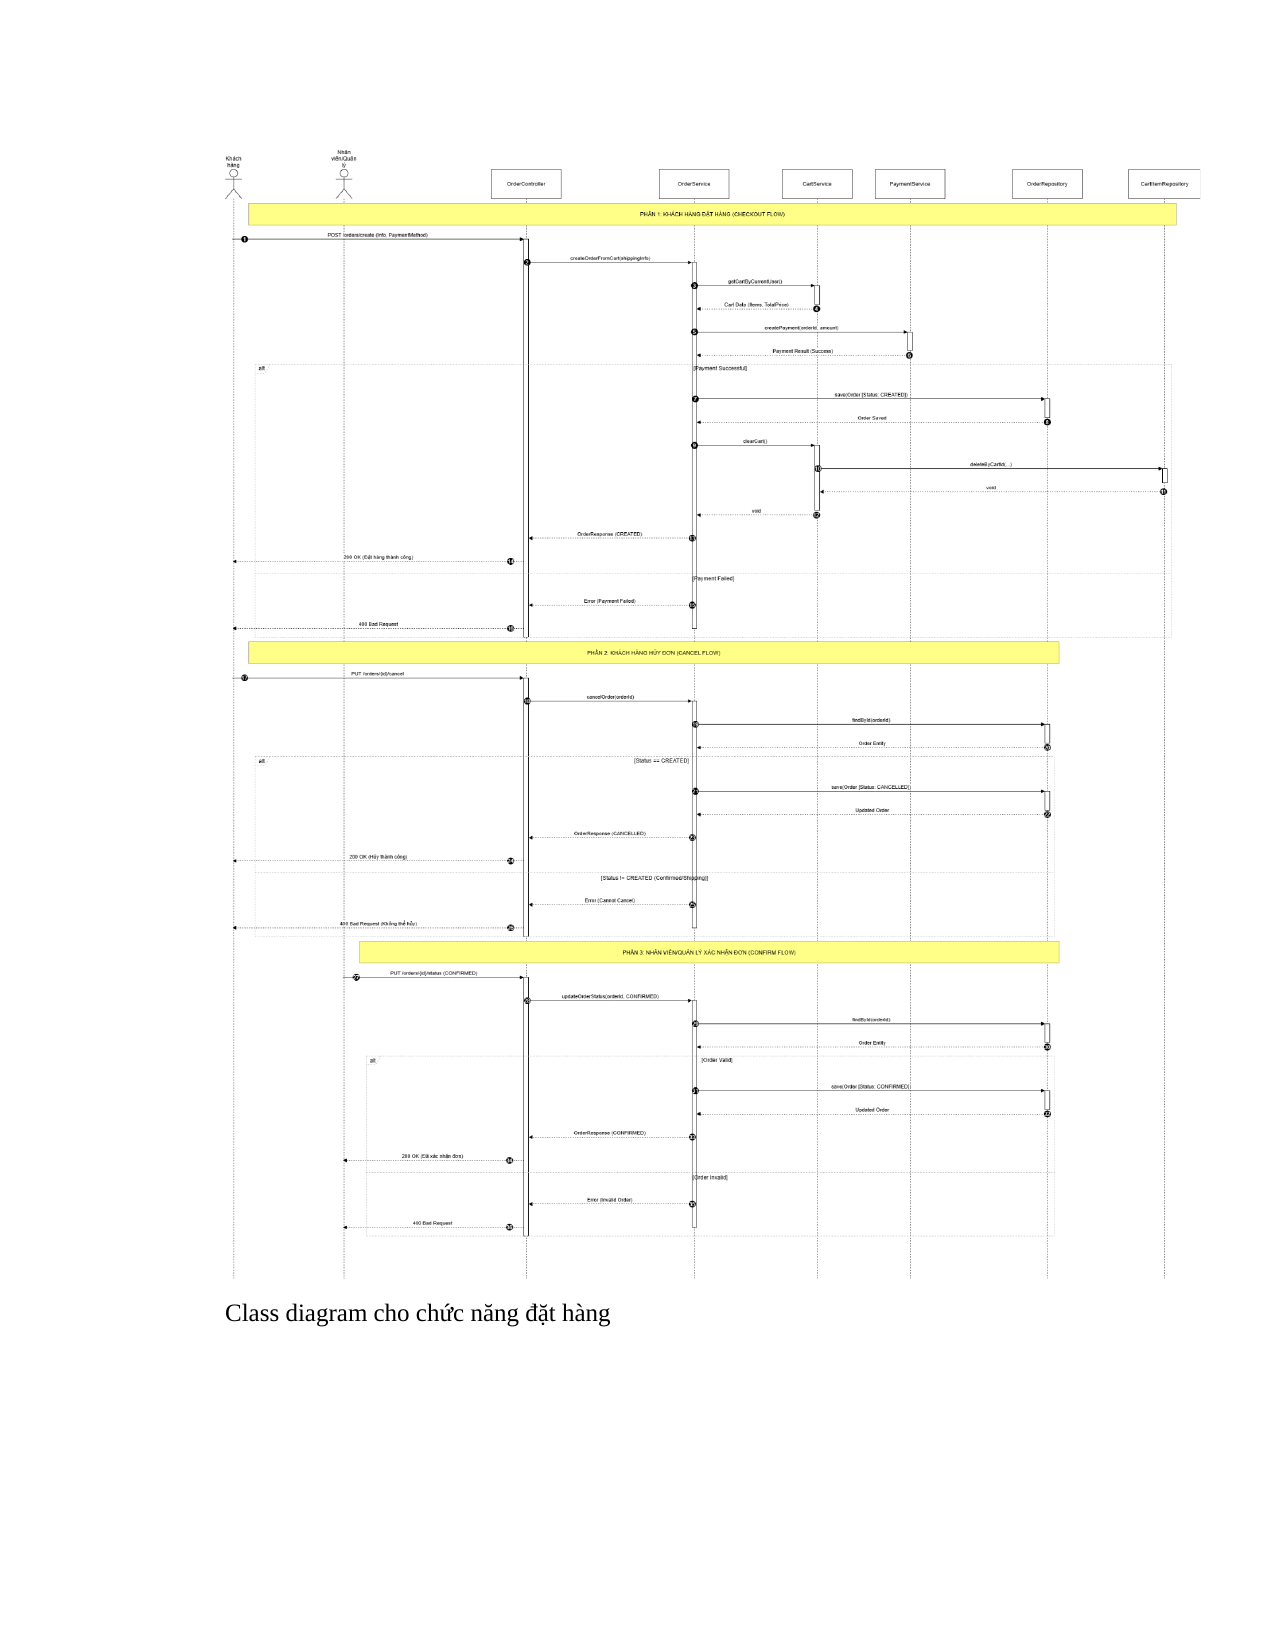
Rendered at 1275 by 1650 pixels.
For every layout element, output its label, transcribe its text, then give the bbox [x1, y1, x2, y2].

picture [225, 150, 1200, 1279]
text Class diagram cho chức năng đặt hàng [225, 1298, 1125, 1327]
